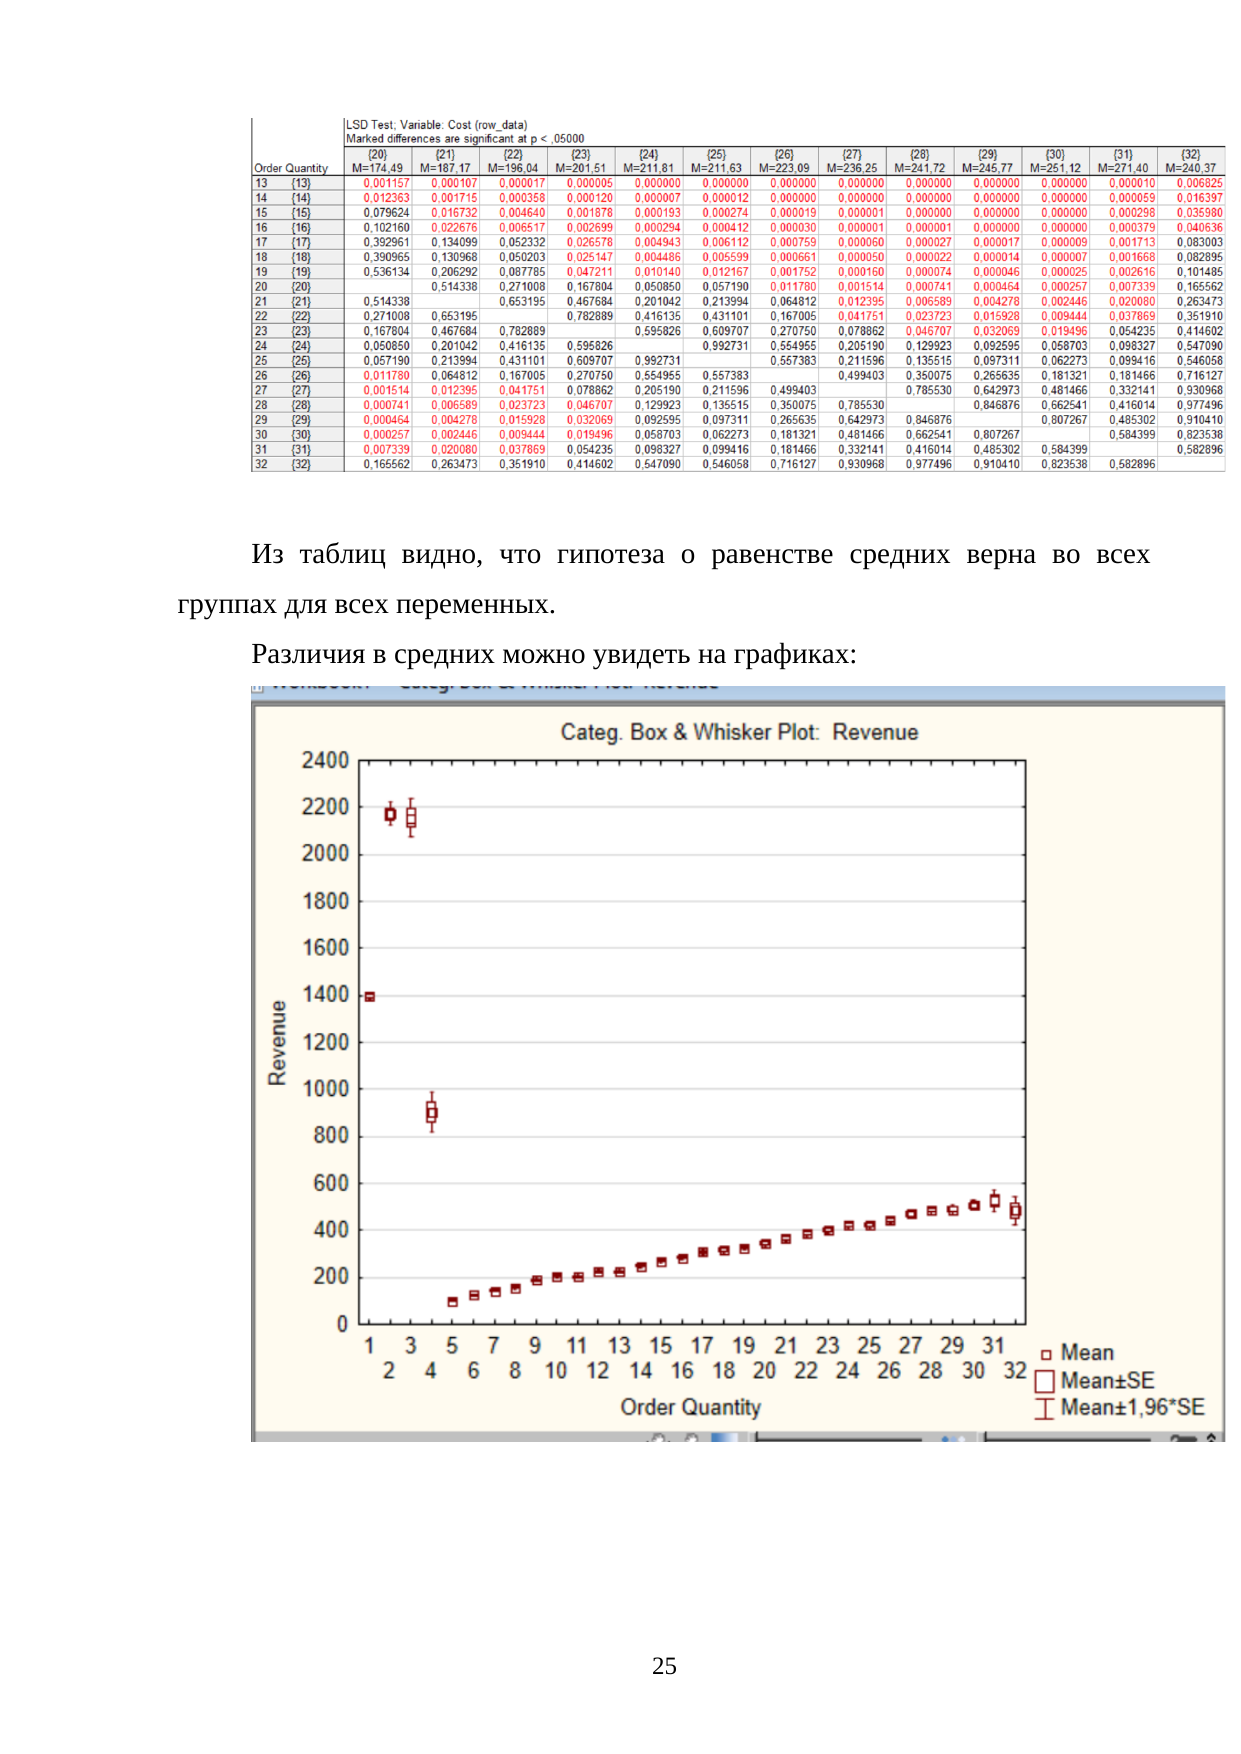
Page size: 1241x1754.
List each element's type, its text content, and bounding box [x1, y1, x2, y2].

text Из таблиц видно, что гипотеза о равенстве средних верна во всех группах для всех переменных. [177, 536, 1152, 620]
picture [251, 686, 1226, 1442]
picture [251, 118, 1226, 472]
text Различия в средних можно увидеть на графиках: [177, 637, 1152, 670]
